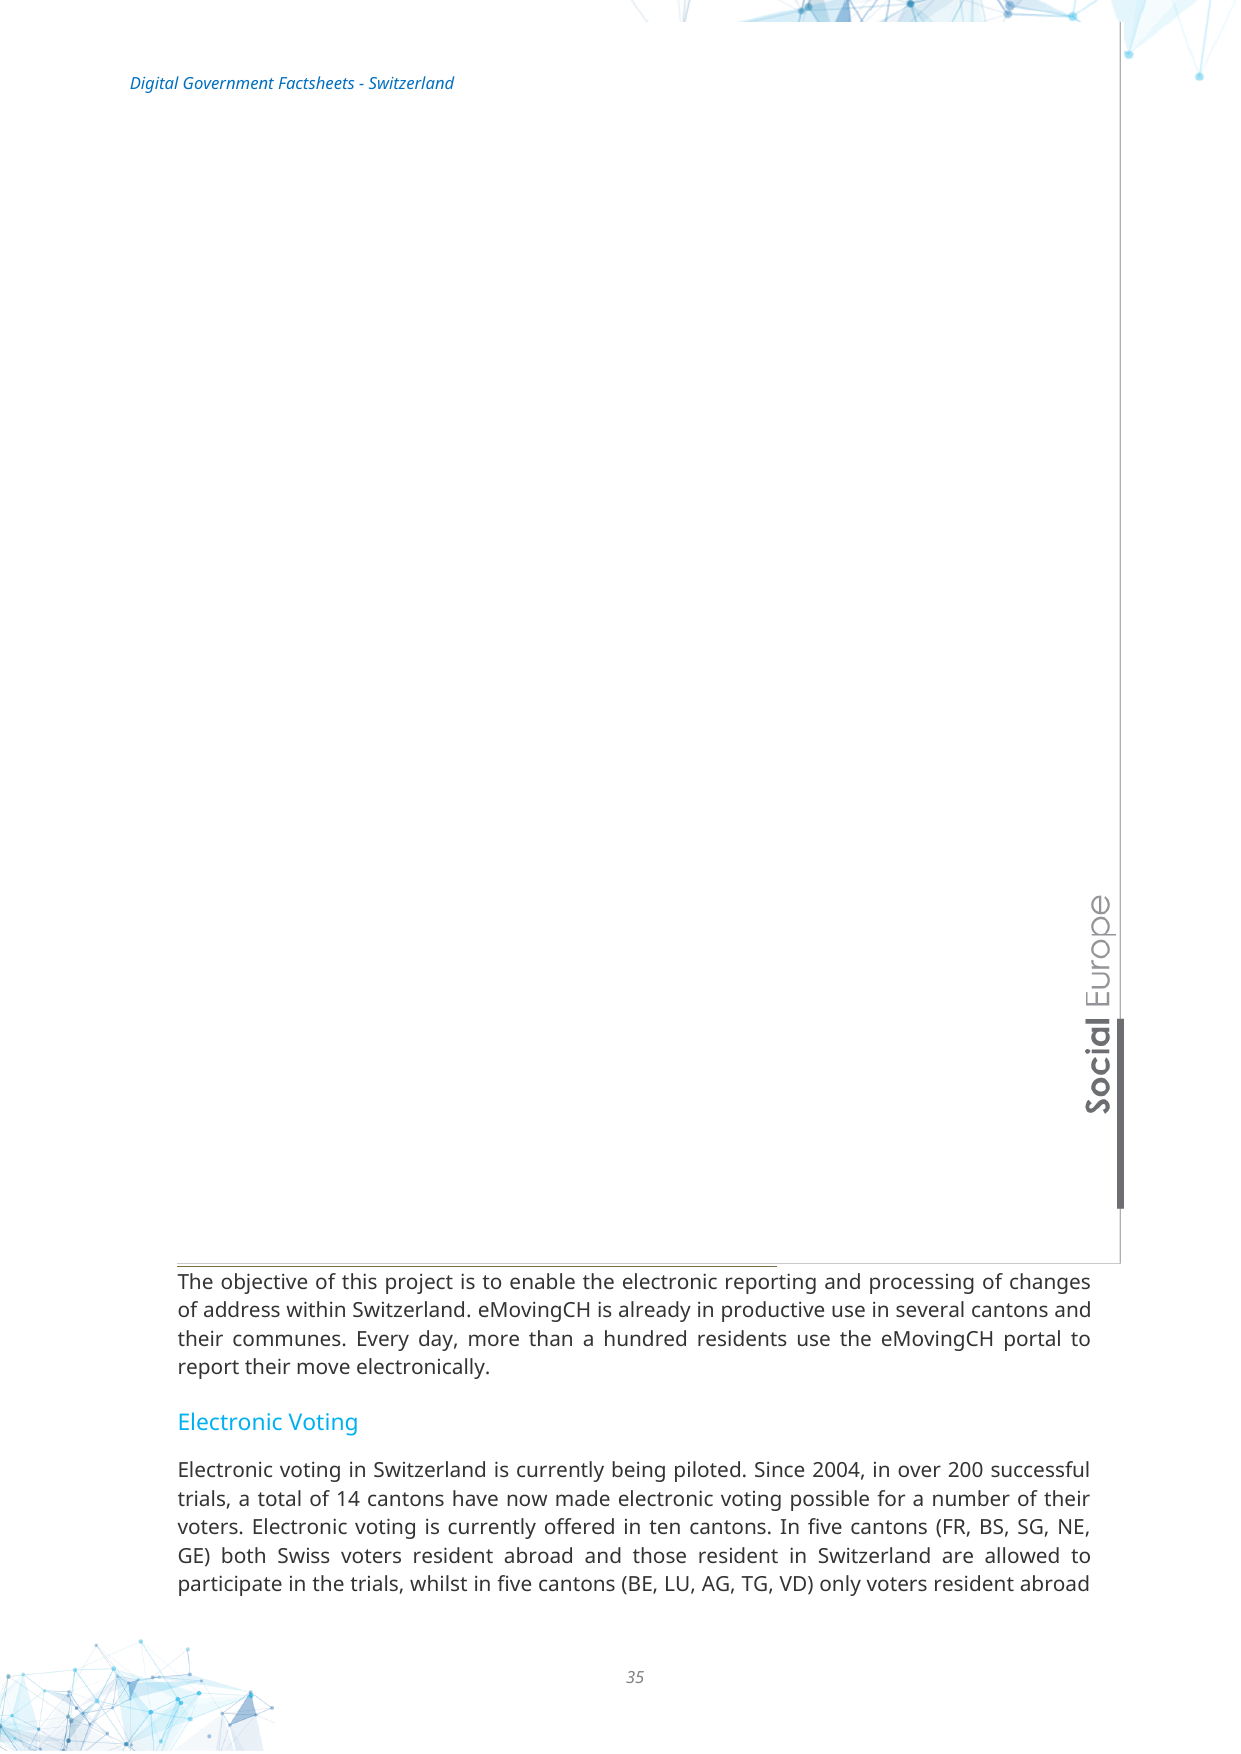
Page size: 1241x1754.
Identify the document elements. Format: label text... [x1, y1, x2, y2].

text Electronic voting in Switzerland is currently being piloted. Since 2004, in over 200 successful trials, a total of 14 cantons have now made electronic voting possible for a number of their voters. Electronic voting is currently offered in ten cantons. In five cantons (FR, BS, SG, NE, GE) both Swiss voters resident abroad and those resident in Switzerland are allowed to participate in the trials, whilst in five cantons (BE, LU, AG, TG, VD) only voters resident abroad are able to vote electronically. The majority of these cantons plan, in the medium term, to extend the electronic voting channel to a larger section of the electorate resident in Switzerland. Some other cantons intend to introduce electronic voting in the coming months or years. [177, 1456, 1092, 1598]
subtitle Electronic Voting [177, 1406, 1092, 1437]
text The objective of this project is to enable the electronic reporting and processing of changes of address within Switzerland. eMovingCH is already in productive use in several cantons and their communes. Every day, more than a hundred residents use the eMovingCH portal to report their move electronically. [177, 1267, 1092, 1381]
picture [177, 22, 1124, 1264]
